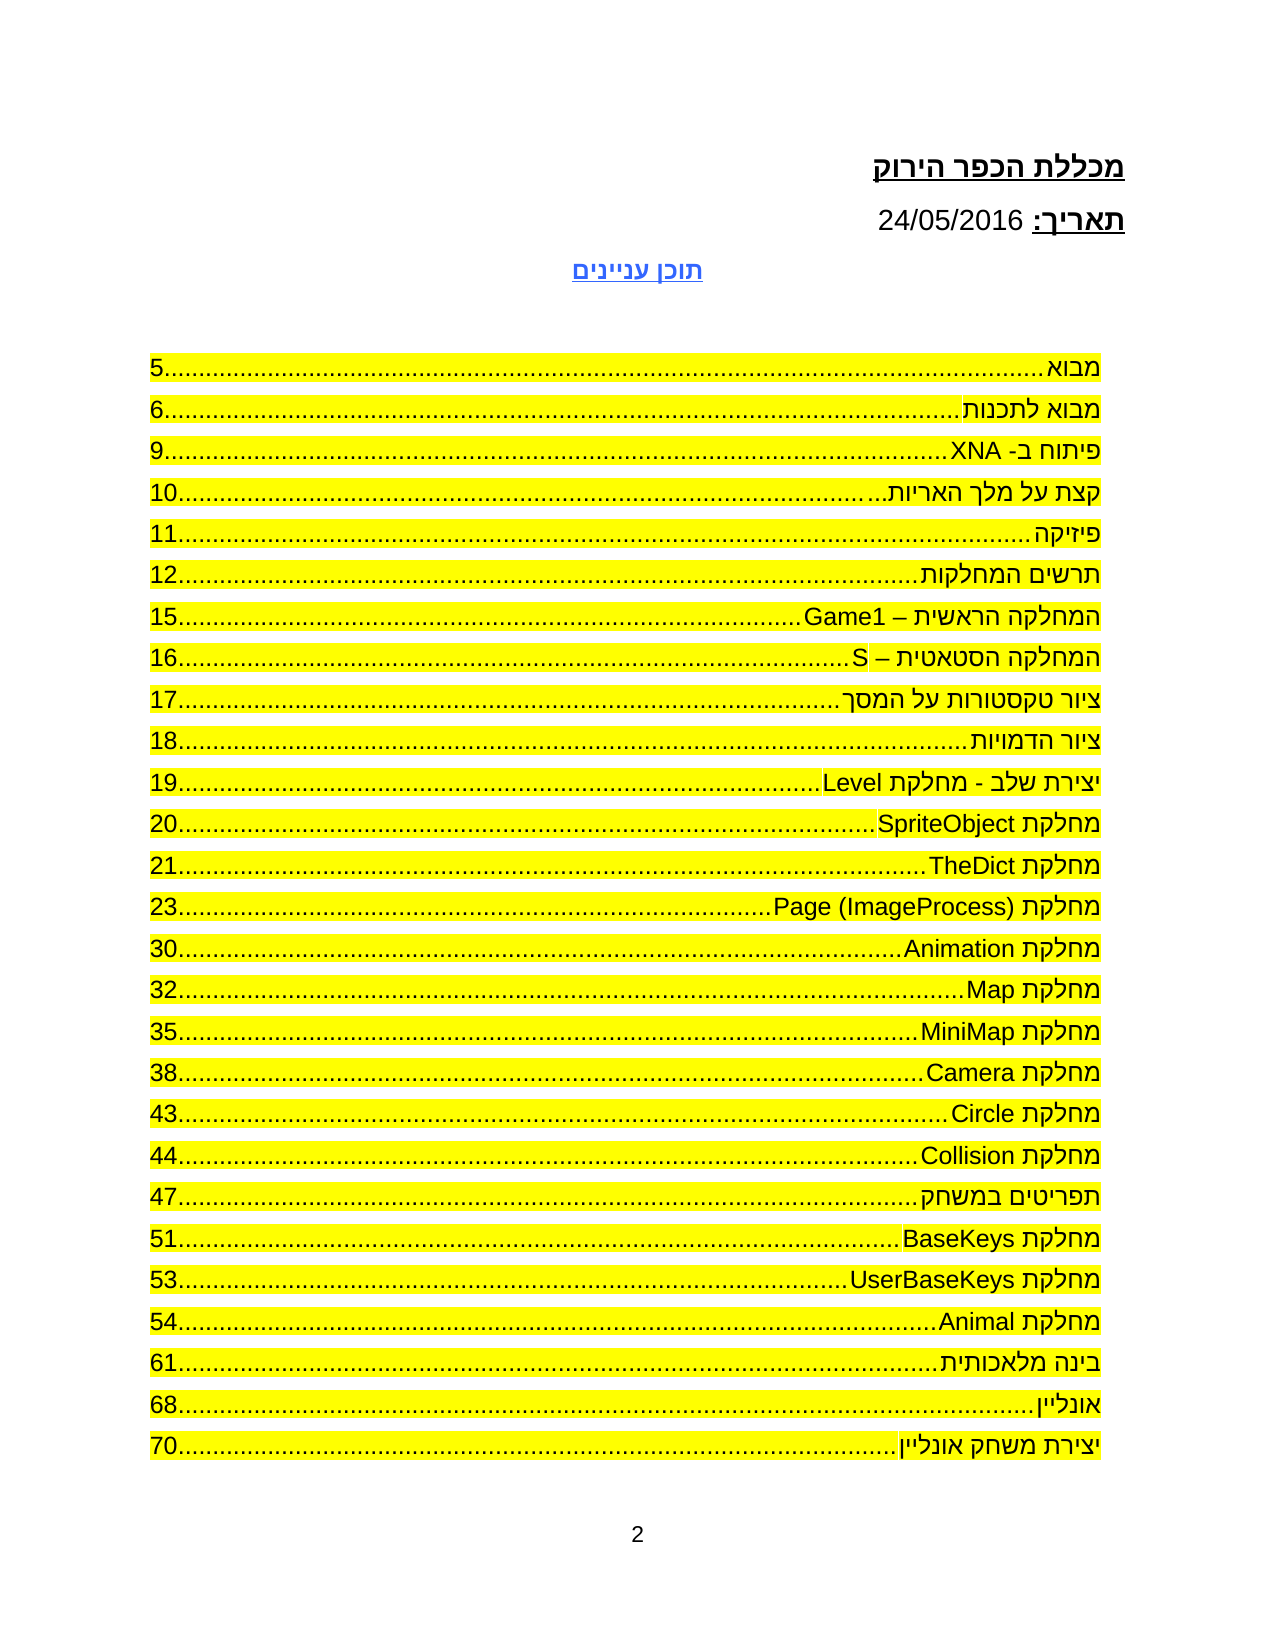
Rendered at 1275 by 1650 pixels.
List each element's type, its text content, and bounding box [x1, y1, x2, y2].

text תאריך: 24/05/2016 [150, 150, 1125, 183]
text תוכן עניינים [150, 203, 1125, 232]
